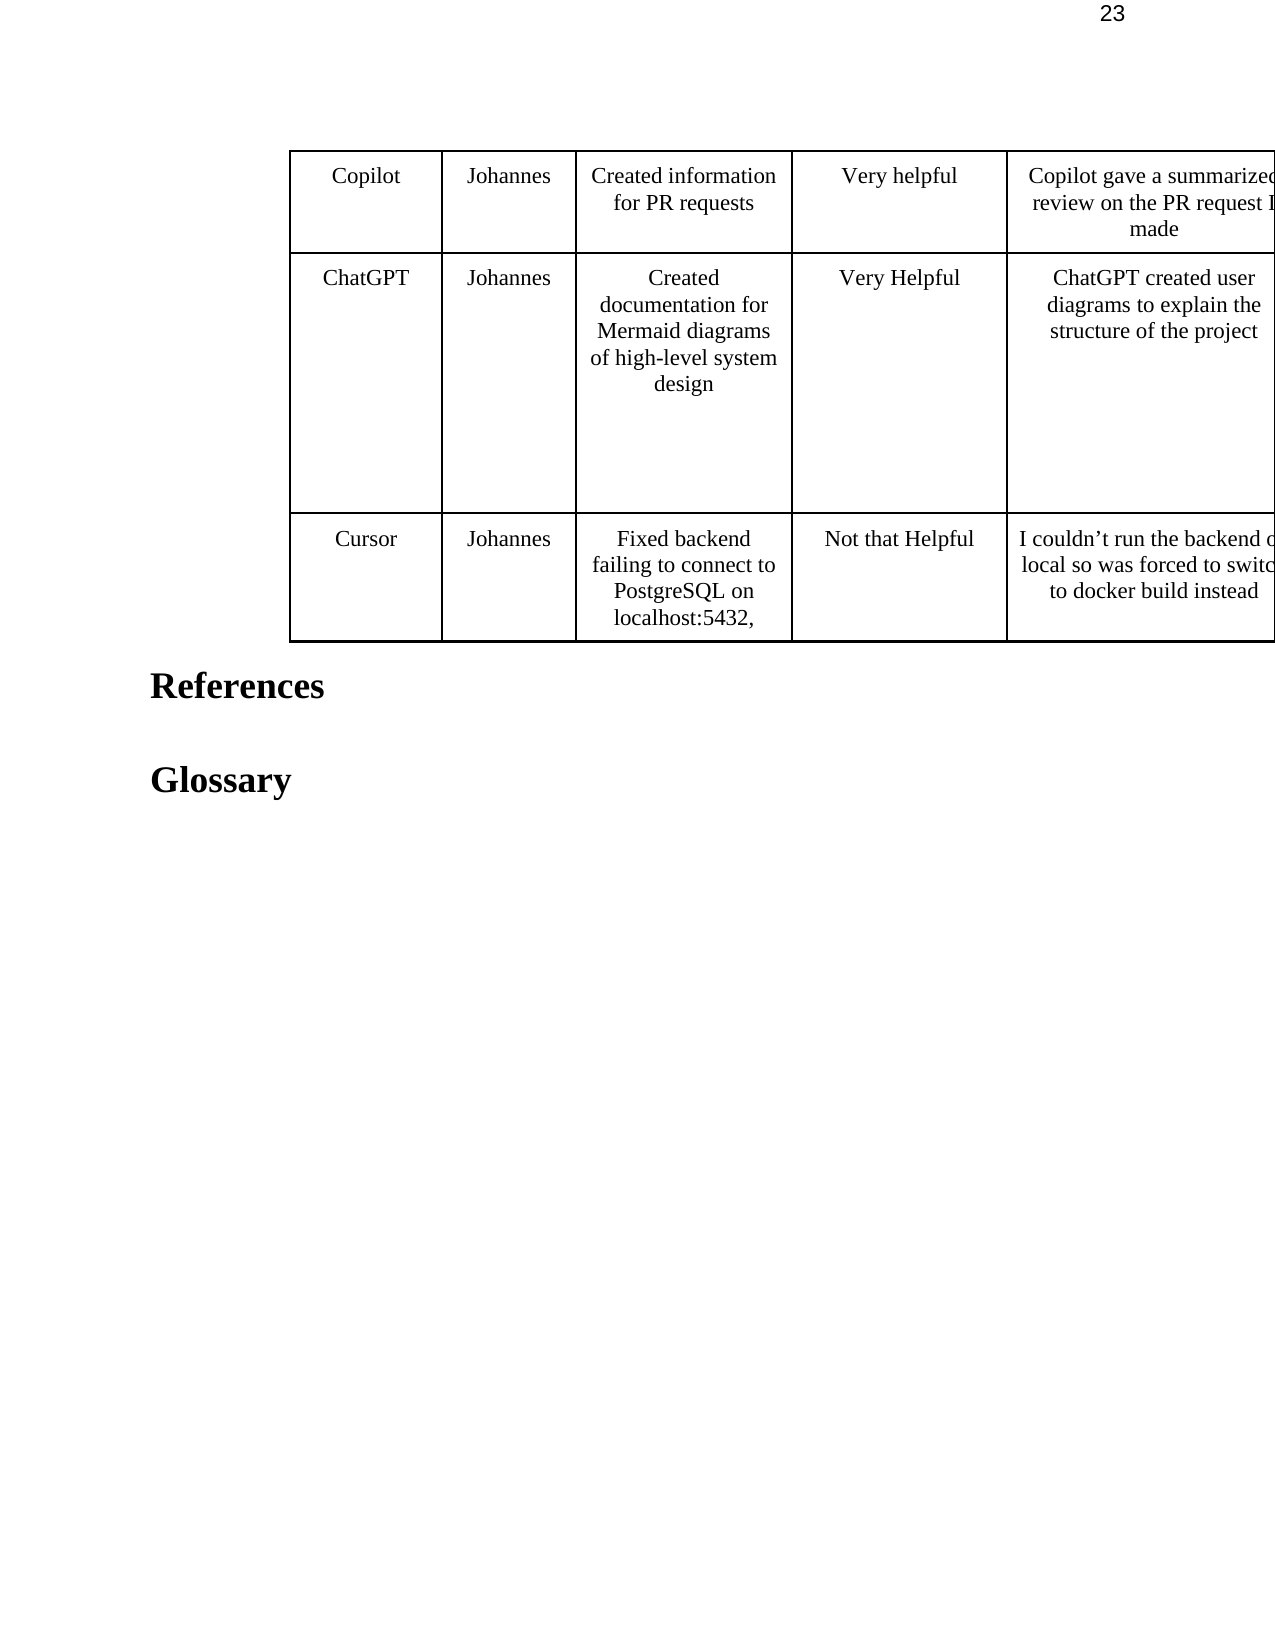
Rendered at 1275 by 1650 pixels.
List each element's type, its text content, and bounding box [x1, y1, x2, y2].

table_cell Johannes [443, 254, 575, 512]
table_cell Copilot gave a summarized review on the PR request I made [1008, 152, 1274, 252]
table_cell Fixed backend failing to connect to PostgreSQL on localhost:5432, [577, 514, 791, 640]
table_cell ChatGPT [291, 254, 441, 512]
table_cell Very Helpful [793, 254, 1006, 512]
table_cell Very helpful [793, 152, 1006, 252]
table_cell Not that Helpful [793, 514, 1006, 640]
subtitle References [150, 663, 1125, 706]
table_cell Created documentation for Mermaid diagrams of high-level system design [577, 254, 791, 512]
table_cell Created information for PR requests [577, 152, 791, 252]
table_cell I couldn’t run the backend on local so was forced to switch to docker build instead [1008, 514, 1274, 640]
table_cell Johannes [443, 152, 575, 252]
subtitle Glossary [150, 757, 1125, 801]
table_cell Cursor [291, 514, 441, 640]
table_cell ChatGPT created user diagrams to explain the structure of the project [1008, 254, 1274, 512]
table_cell Johannes [443, 514, 575, 640]
table_cell Copilot [291, 152, 441, 252]
